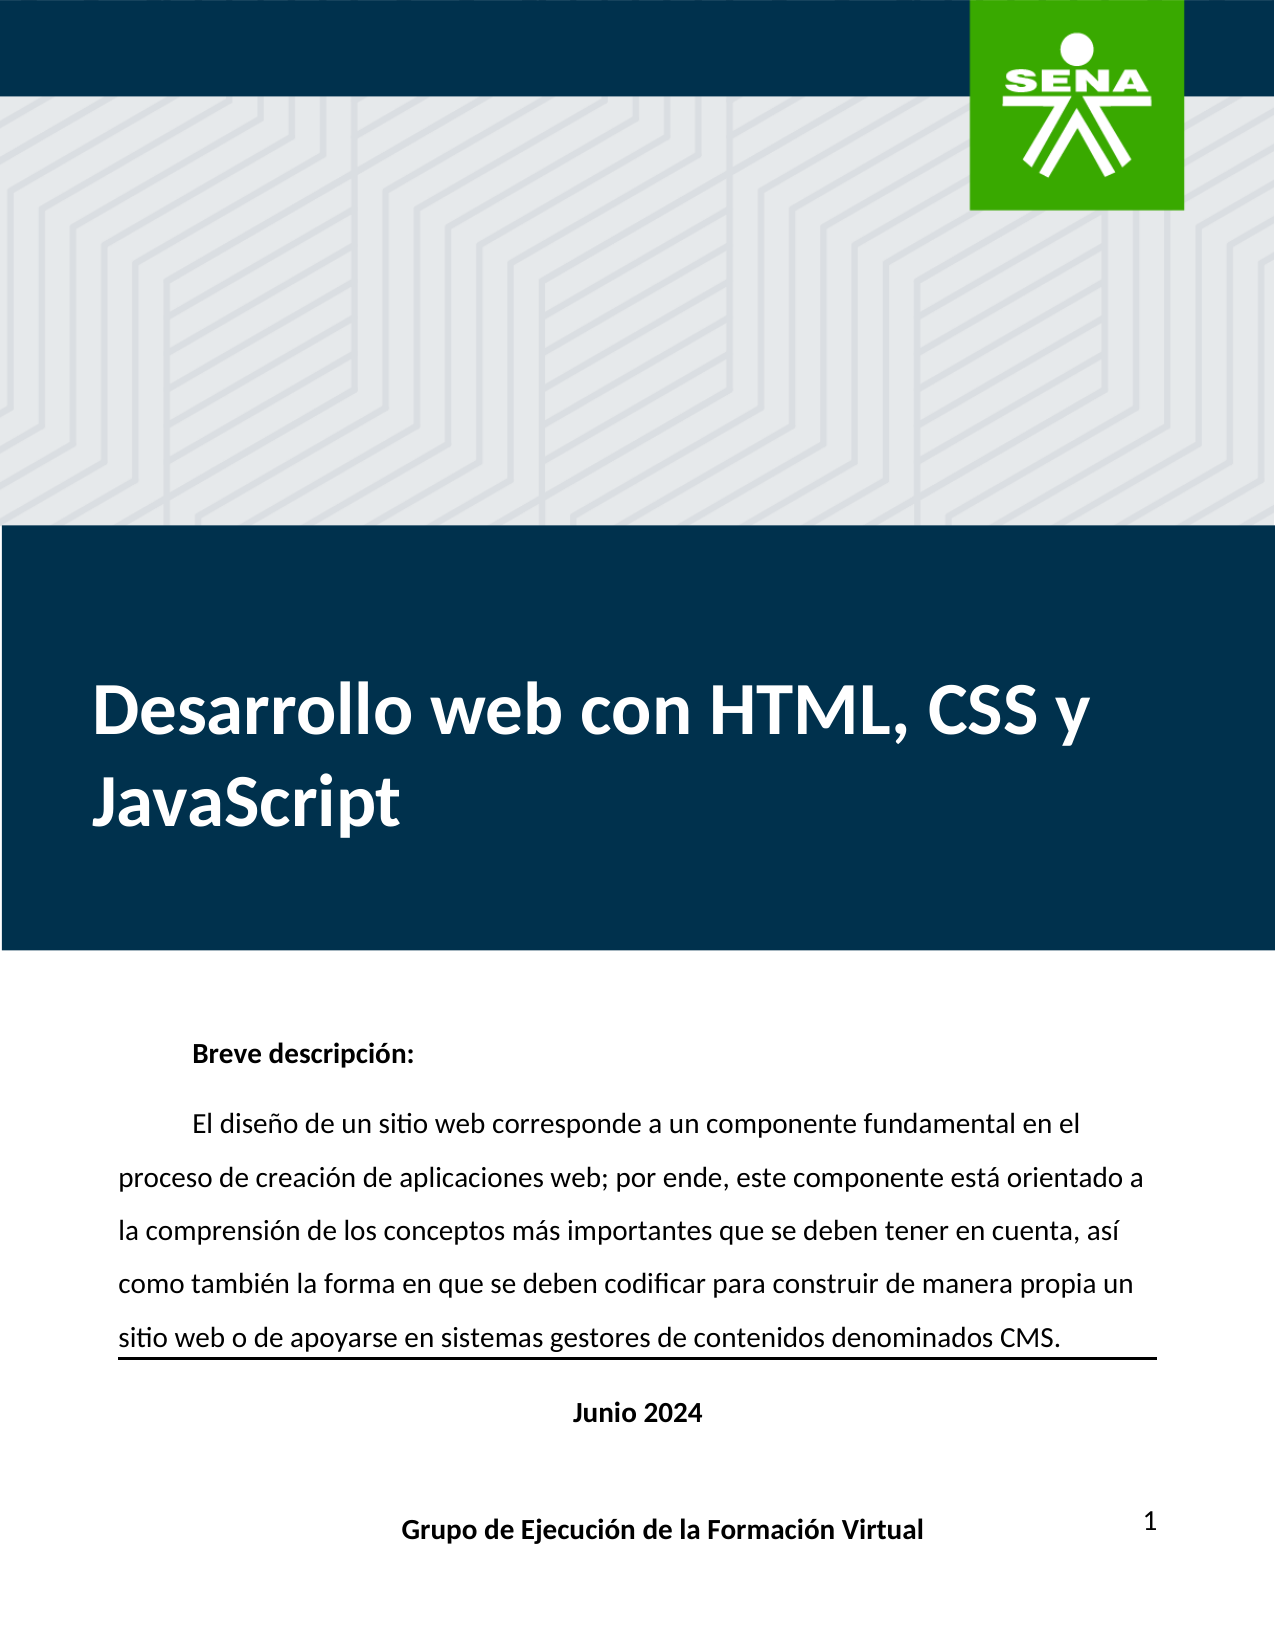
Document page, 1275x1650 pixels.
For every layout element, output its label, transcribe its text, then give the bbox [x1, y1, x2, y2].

picture [0, 0, 1274, 527]
text Junio 2024 [118, 1394, 1157, 1430]
text Breve descripción: [118, 1035, 1157, 1071]
text El diseño de un sitio web corresponde a un componente fundamental en el proceso de creación de aplicaciones web; por ende, este componente está orientado a la comprensión de los conceptos más importantes que se deben tener en cuenta, así como también la forma en que se deben codificar para construir de manera propia un sitio web o de apoyarse en sistemas gestores de contenidos denominados CMS. [118, 1105, 1157, 1357]
